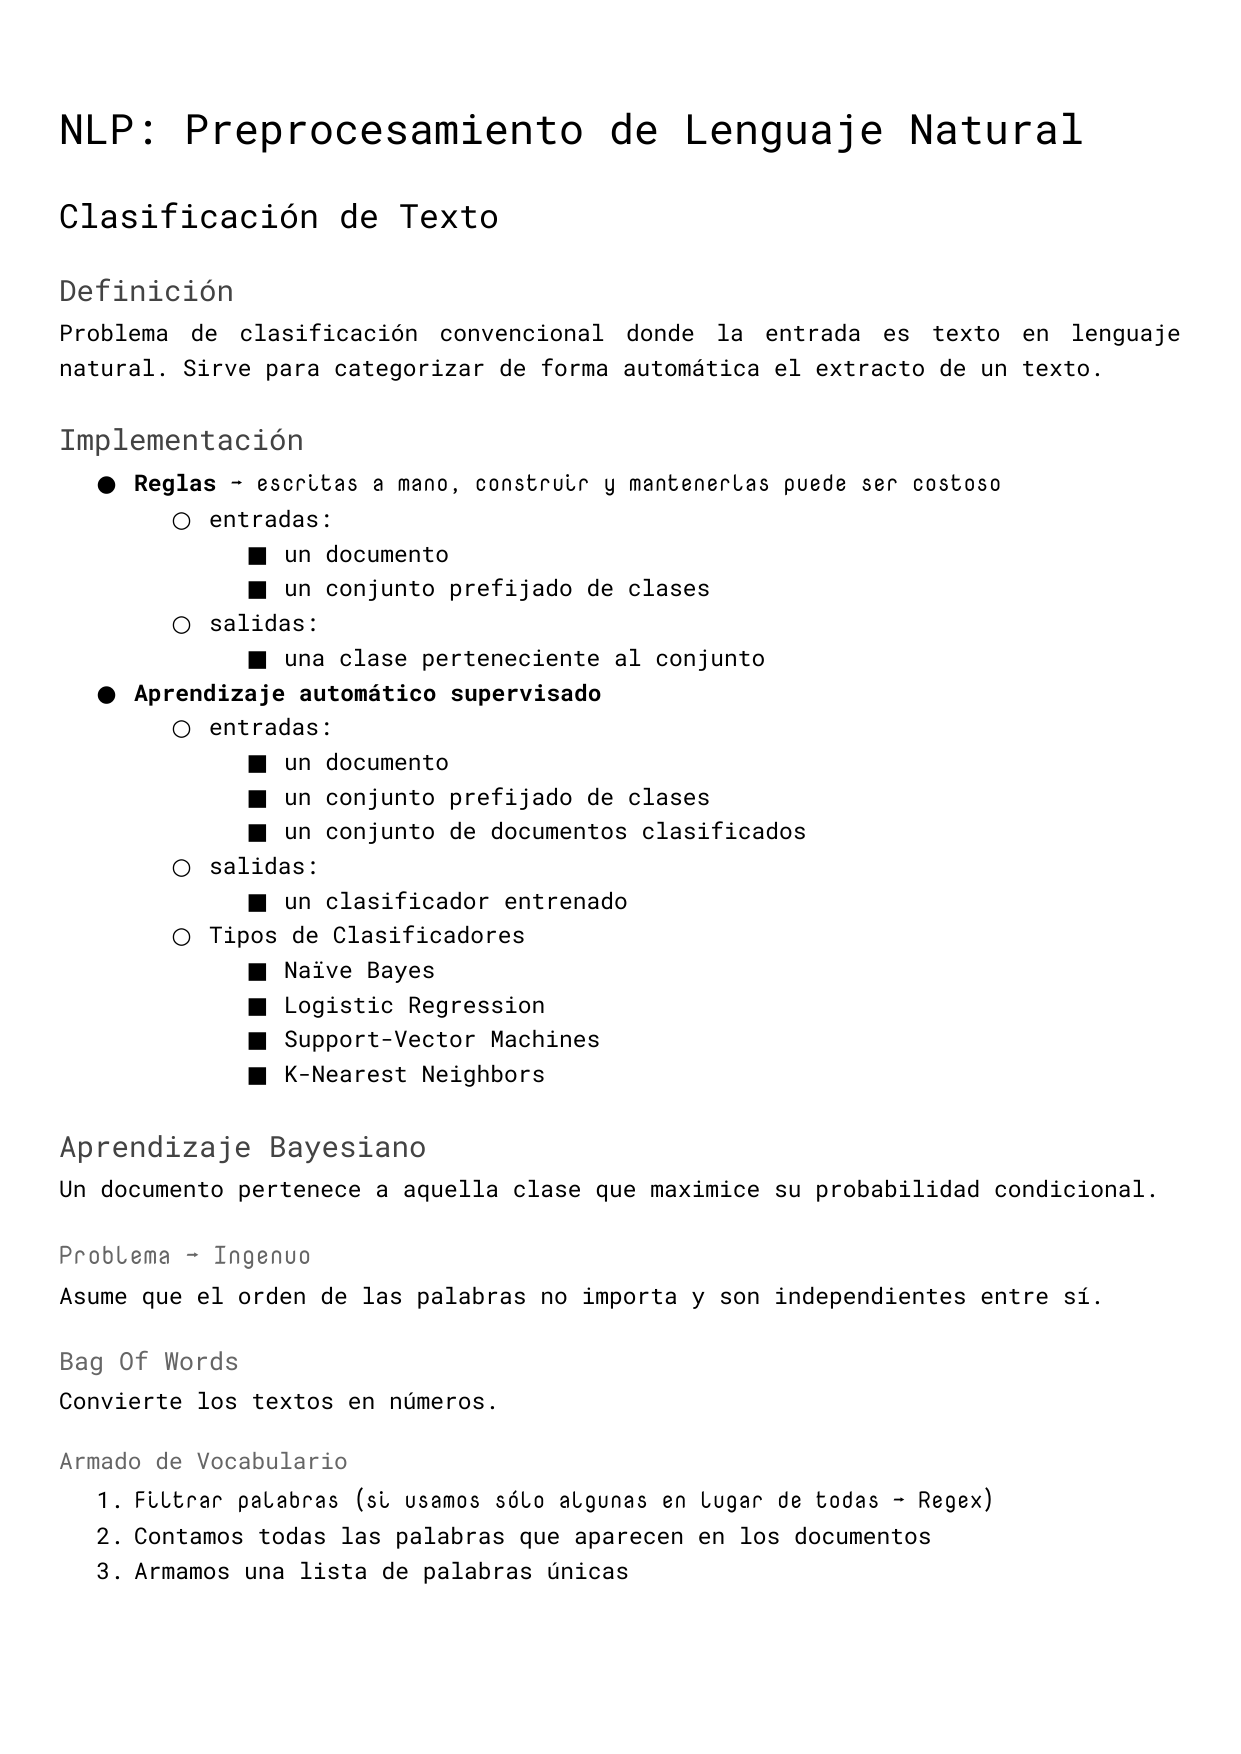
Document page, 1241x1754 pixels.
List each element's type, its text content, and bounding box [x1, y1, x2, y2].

list un documento [246, 538, 1181, 568]
list Filtrar palabras (si usamos sólo algunas en lugar de todas → Regex) [96, 1484, 1181, 1516]
list salidas: [171, 850, 1181, 881]
list entradas: [171, 712, 1181, 742]
list Reglas → escritas a mano, construir y mantenerlas puede ser costoso [96, 467, 1181, 499]
subtitle Implementación [59, 420, 1181, 458]
subtitle Definición [59, 270, 1181, 309]
list un conjunto prefijado de clases [246, 573, 1181, 603]
list un clasificador entrenado [246, 885, 1181, 915]
list una clase perteneciente al conjunto [246, 642, 1181, 672]
text Problema de clasificación convencional donde la entrada es texto en lenguaje natural. Sirve para categorizar de forma automática el extracto de un texto. [59, 317, 1181, 382]
text Un documento pertenece a aquella clase que maximice su probabilidad condicional. [59, 1173, 1181, 1203]
list Tipos de Clasificadores [171, 920, 1181, 950]
text Asume que el orden de las palabras no importa y son independientes entre sí. [59, 1280, 1181, 1310]
list un documento [246, 746, 1181, 776]
list Logistic Regression [246, 989, 1181, 1019]
list Contamos todas las palabras que aparecen en los documentos [96, 1520, 1181, 1551]
list Naïve Bayes [246, 954, 1181, 984]
subtitle Clasificación de Texto [59, 193, 1181, 237]
list entradas: [171, 503, 1181, 534]
subtitle NLP: Preprocesamiento de Lenguaje Natural [59, 101, 1181, 156]
list K-Nearest Neighbors [246, 1058, 1181, 1089]
subtitle Armado de Vocabulario [59, 1445, 1181, 1475]
list salidas: [171, 607, 1181, 638]
subtitle Bag Of Words [59, 1344, 1181, 1377]
list un conjunto prefijado de clases [246, 781, 1181, 811]
text Convierte los textos en números. [59, 1385, 1181, 1416]
list un conjunto de documentos clasificados [246, 816, 1181, 846]
list Armamos una lista de palabras únicas [96, 1555, 1181, 1585]
subtitle Problema → Ingenuo [59, 1237, 1181, 1272]
list Aprendizaje automático supervisado [96, 677, 1181, 707]
subtitle Aprendizaje Bayesiano [59, 1126, 1181, 1165]
list Support-Vector Machines [246, 1024, 1181, 1054]
